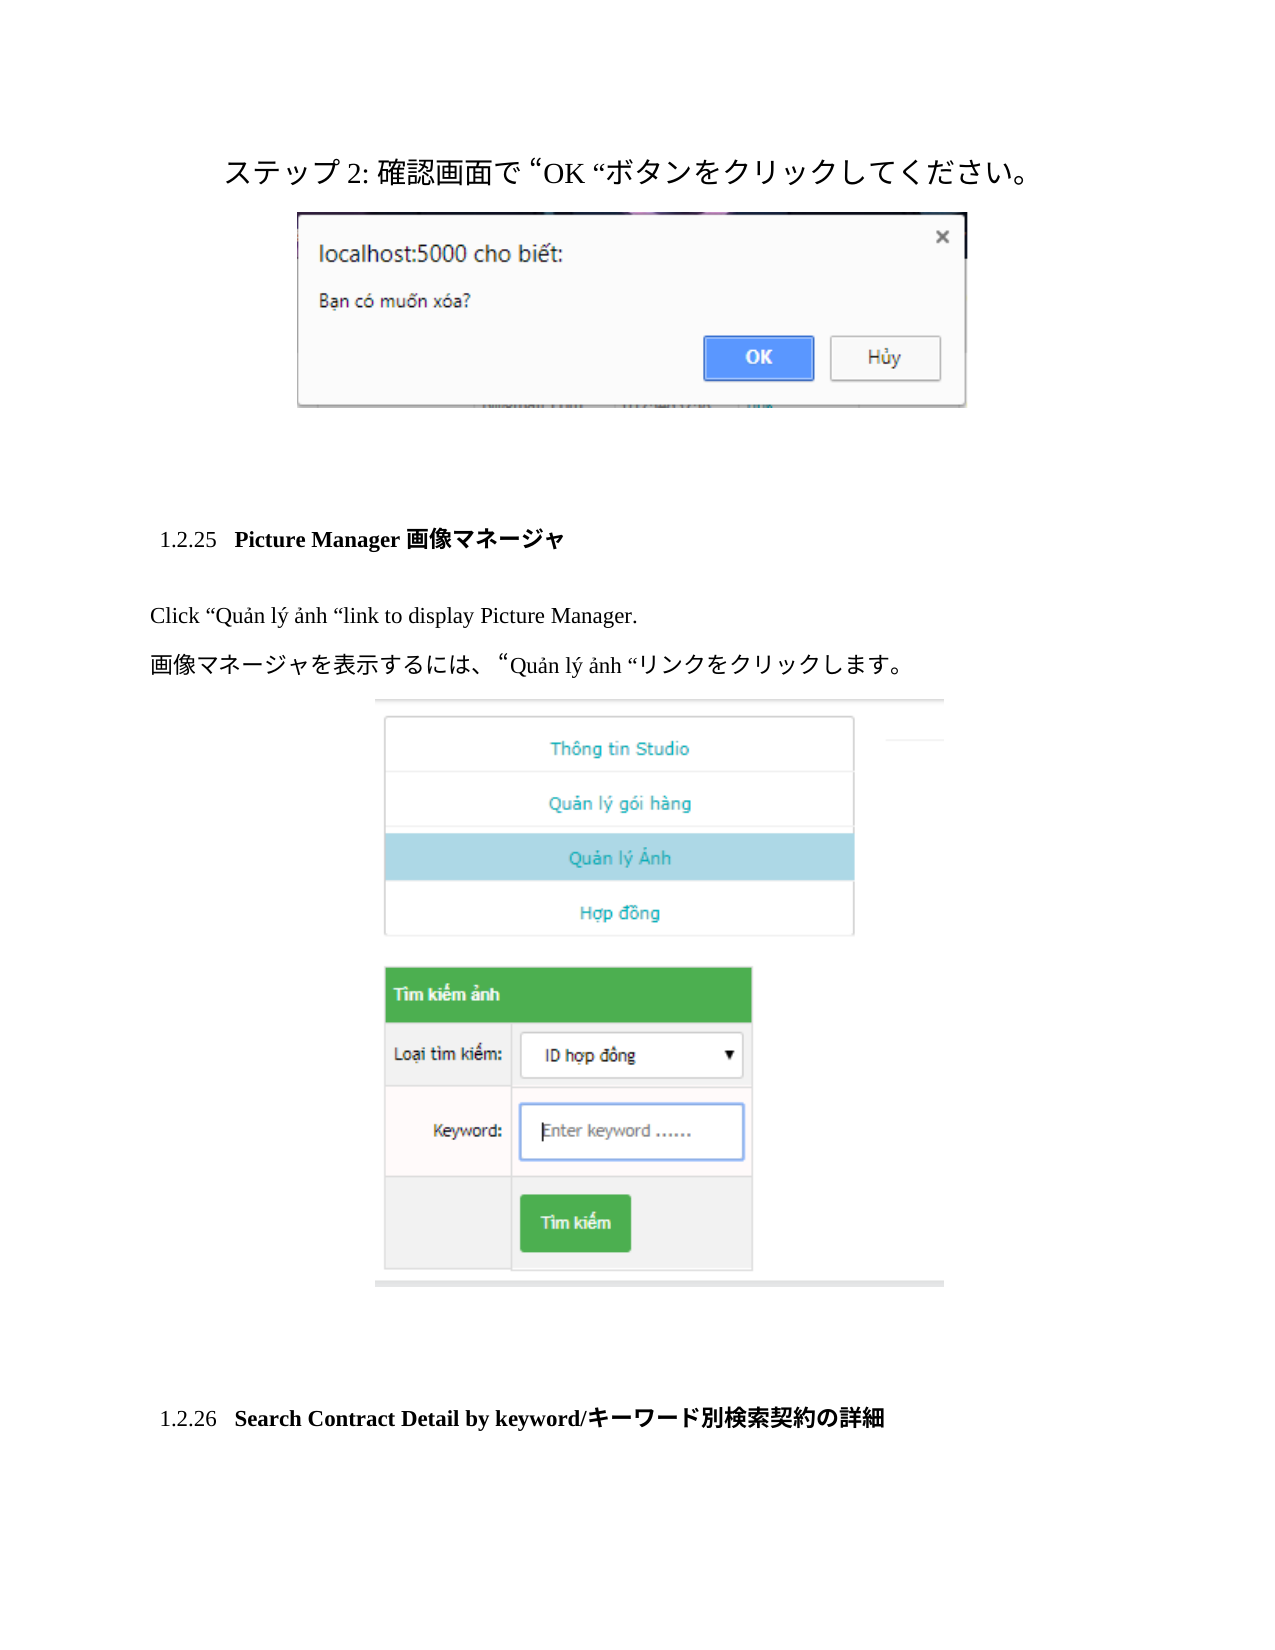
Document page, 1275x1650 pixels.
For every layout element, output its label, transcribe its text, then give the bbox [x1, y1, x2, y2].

subtitle Picture Manager 画像マネージャ [159, 521, 1125, 554]
text ステップ 2: 確認画面で “OK “ボタンをクリックしてください。 [150, 150, 1125, 192]
text 画像マネージャを表示するには、 “Quản lý ảnh “リンクをクリックします。 [150, 647, 1125, 680]
subtitle Search Contract Detail by keyword/キーワード別検索契約の詳細 [159, 1400, 1125, 1433]
picture [375, 699, 944, 1287]
text Click “Quản lý ảnh “link to display Picture Manager. [150, 602, 1125, 628]
picture [297, 212, 968, 408]
